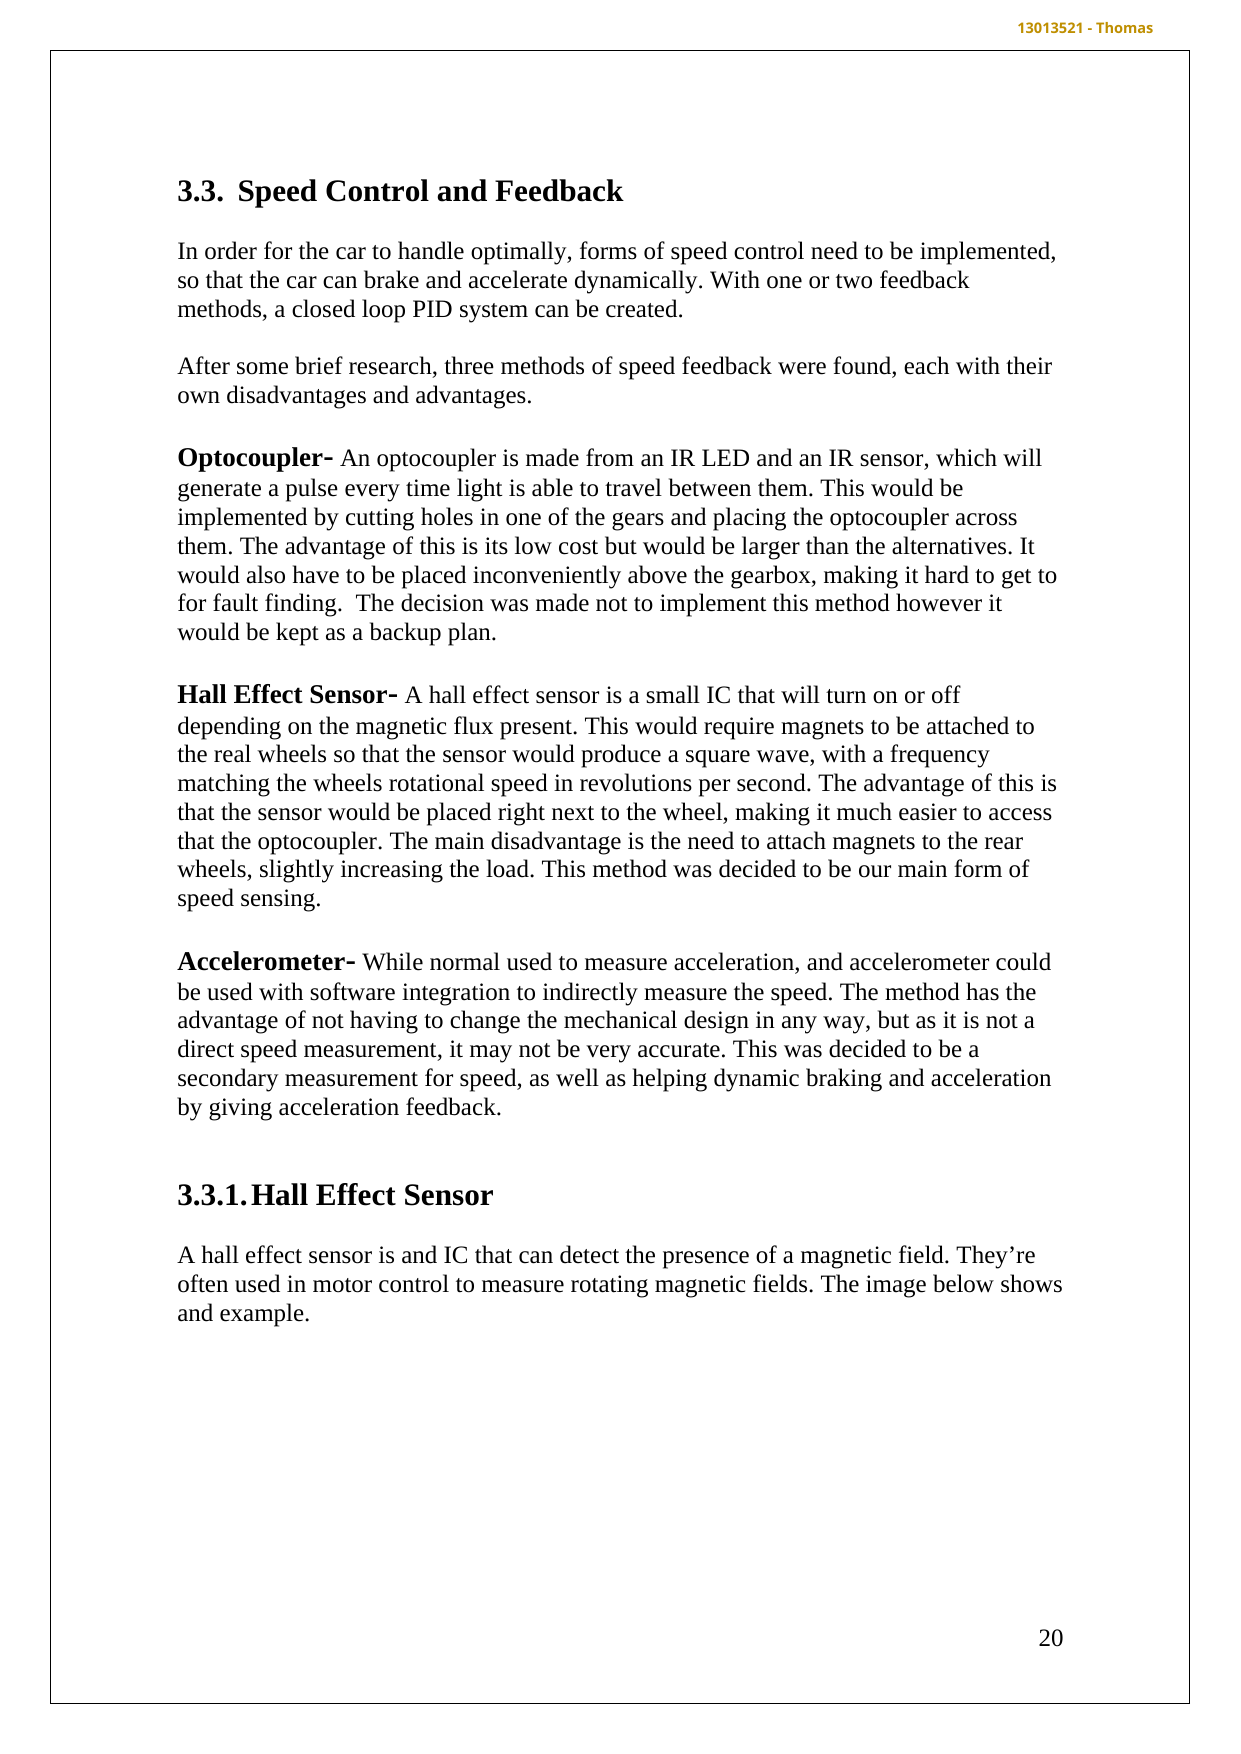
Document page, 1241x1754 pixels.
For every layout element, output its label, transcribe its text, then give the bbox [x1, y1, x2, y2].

text A hall effect sensor is and IC that can detect the presence of a magnetic field. They’re often used in motor control to measure rotating magnetic fields. The image below shows and example. [177, 1240, 1063, 1326]
text Accelerometer- While normal used to measure acceleration, and accelerometer could be used with software integration to indirectly measure the speed. The method has the advantage of not having to change the mechanical design in any way, but as it is not a direct speed measurement, it may not be very accurate. This was decided to be a secondary measurement for speed, as well as helping dynamic braking and acceleration by giving acceleration feedback. [177, 941, 1063, 1120]
subtitle Hall Effect Sensor [177, 1176, 1063, 1212]
text In order for the car to handle optimally, forms of speed control need to be implemented, so that the car can brake and accelerate dynamically. With one or two feedback methods, a closed loop PID system can be created. [177, 236, 1063, 323]
text After some brief research, three methods of speed feedback were found, each with their own disadvantages and advantages. [177, 351, 1063, 409]
text Optocoupler- An optocoupler is made from an IR LED and an IR sensor, which will generate a pulse every time light is able to travel between them. This would be implemented by cutting holes in one of the gears and placing the optocoupler across them. The advantage of this is its low cost but would be larger than the alternatives. It would also have to be placed inconveniently above the gearbox, making it hard to get to for fault finding. The decision was made not to implement this method however it would be kept as a backup plan. [177, 438, 1063, 646]
subtitle Speed Control and Feedback [177, 173, 1063, 208]
text Hall Effect Sensor- A hall effect sensor is a small IC that will turn on or off depending on the magnetic flux present. This would require magnets to be attached to the real wheels so that the sensor would produce a square wave, with a frequency matching the wheels rotational speed in revolutions per second. The advantage of this is that the sensor would be placed right next to the wheel, making it much easier to access that the optocoupler. The main disadvantage is the need to attach magnets to the rear wheels, slightly increasing the load. This method was decided to be our main form of speed sensing. [177, 675, 1063, 912]
